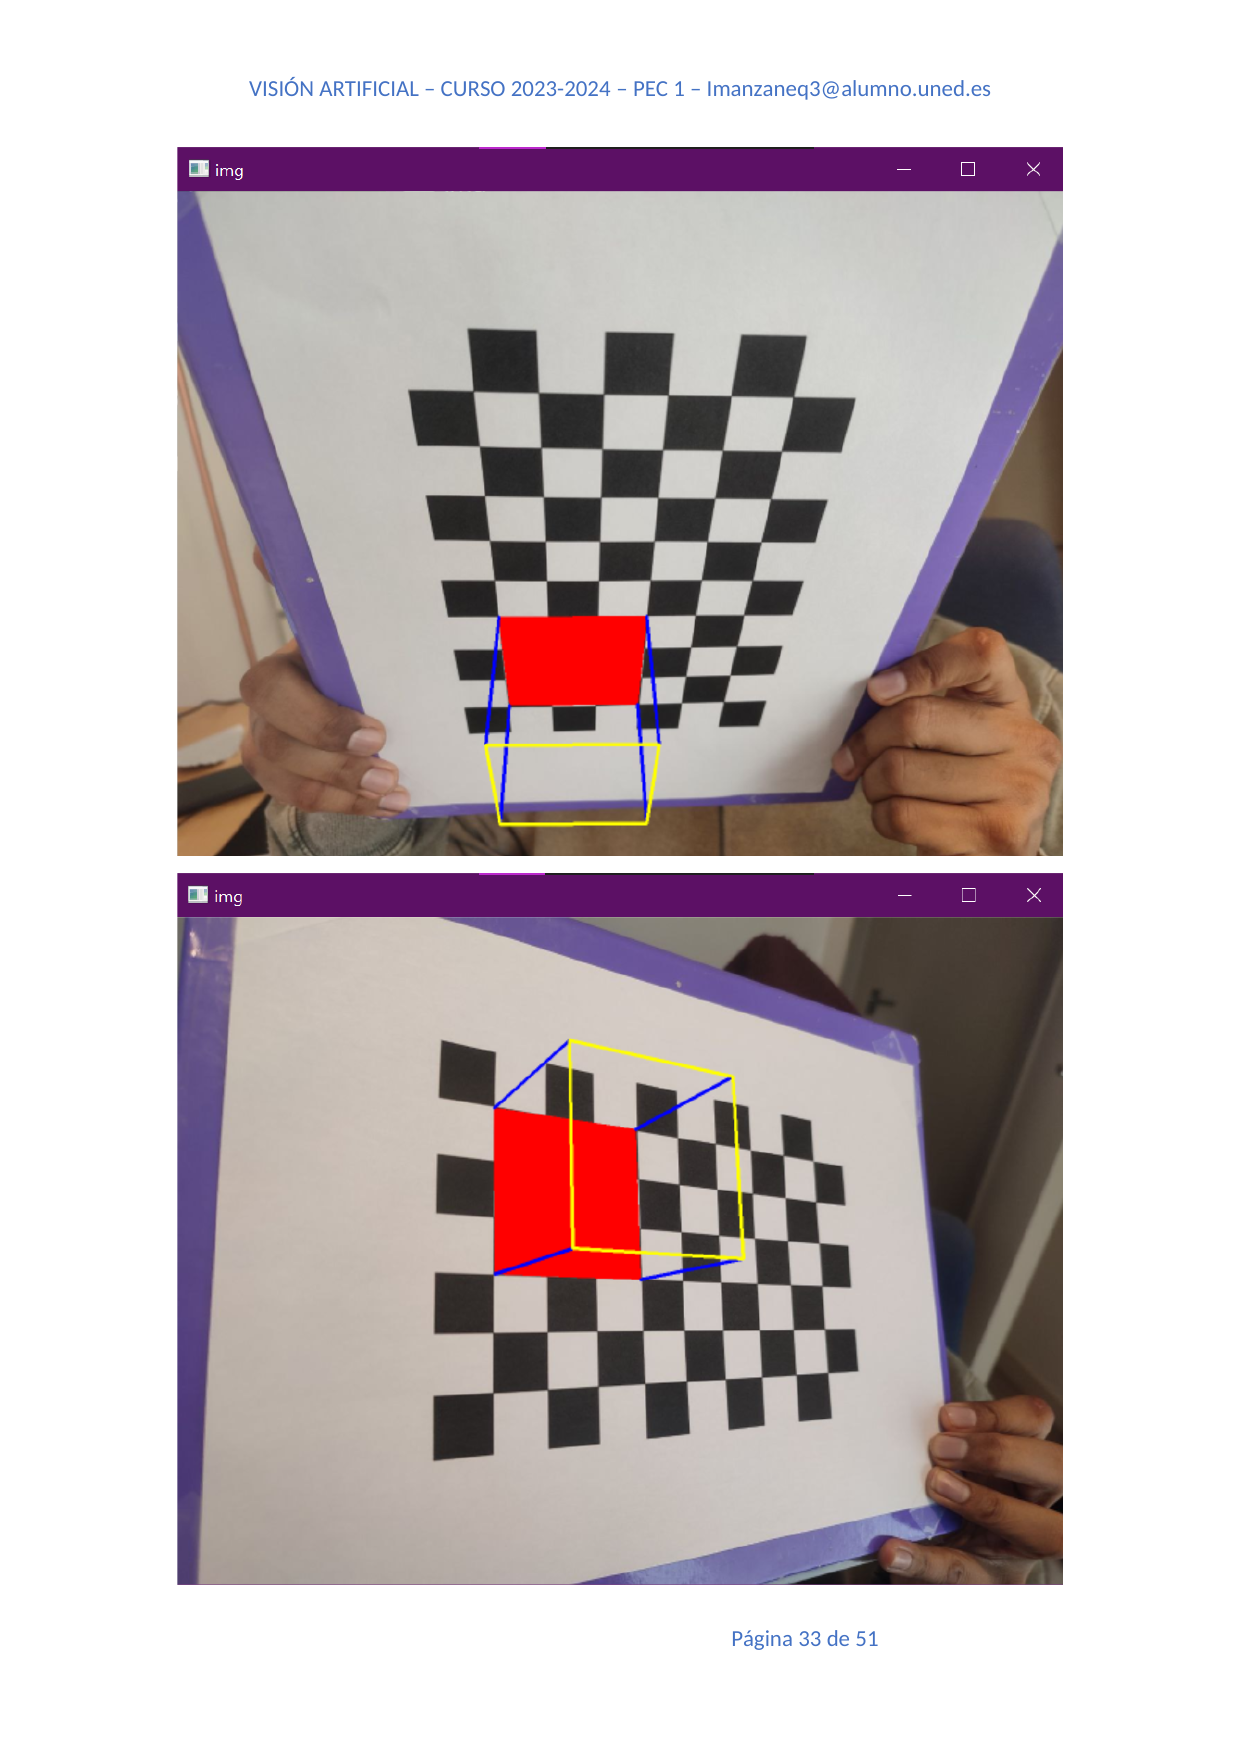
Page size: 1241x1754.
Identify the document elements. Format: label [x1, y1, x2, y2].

picture [177, 873, 1063, 1585]
picture [177, 147, 1063, 856]
